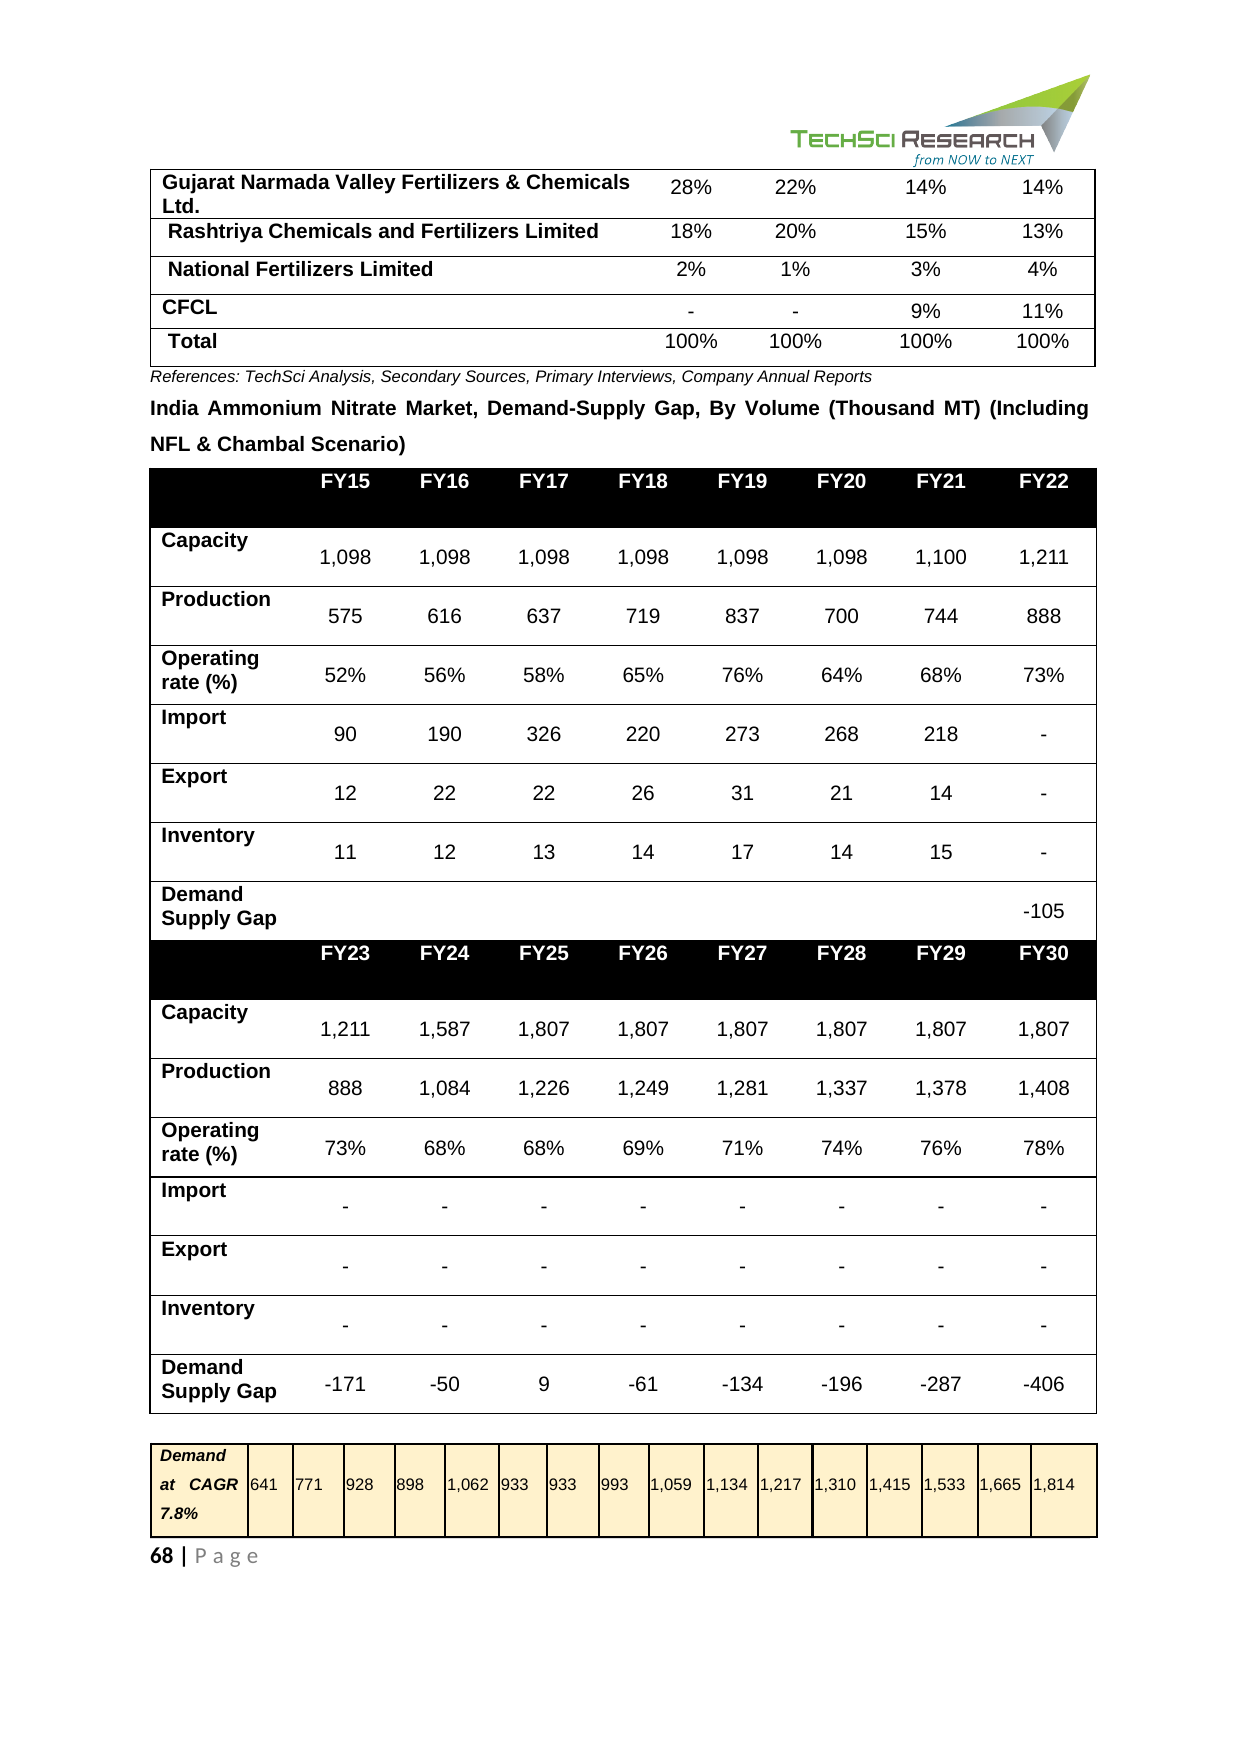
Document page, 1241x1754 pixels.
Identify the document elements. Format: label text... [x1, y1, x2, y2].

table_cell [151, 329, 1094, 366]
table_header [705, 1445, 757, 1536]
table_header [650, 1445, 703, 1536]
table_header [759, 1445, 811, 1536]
text India Ammonium Nitrate Market, Demand-Supply Gap, By Volume (Thousand MT) (Including NFL & Chambal Scenario) [150, 396, 1090, 456]
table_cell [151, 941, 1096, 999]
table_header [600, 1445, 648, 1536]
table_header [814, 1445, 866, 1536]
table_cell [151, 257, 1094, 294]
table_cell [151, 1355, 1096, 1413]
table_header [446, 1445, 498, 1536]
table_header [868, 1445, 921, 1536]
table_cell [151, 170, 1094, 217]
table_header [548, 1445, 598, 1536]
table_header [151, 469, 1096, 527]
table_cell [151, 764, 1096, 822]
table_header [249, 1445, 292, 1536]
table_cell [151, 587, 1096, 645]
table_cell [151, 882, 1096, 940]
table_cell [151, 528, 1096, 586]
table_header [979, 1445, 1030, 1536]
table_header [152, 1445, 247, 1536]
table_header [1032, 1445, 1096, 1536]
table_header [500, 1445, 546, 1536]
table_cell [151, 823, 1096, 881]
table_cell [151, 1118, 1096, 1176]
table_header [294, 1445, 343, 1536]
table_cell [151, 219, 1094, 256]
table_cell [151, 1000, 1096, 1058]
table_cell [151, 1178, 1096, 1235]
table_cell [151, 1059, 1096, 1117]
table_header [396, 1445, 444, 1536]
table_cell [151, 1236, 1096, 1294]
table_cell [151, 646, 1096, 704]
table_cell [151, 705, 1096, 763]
picture [788, 73, 1091, 169]
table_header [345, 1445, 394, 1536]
text References: TechSci Analysis, Secondary Sources, Primary Interviews, Company Annual Reports [150, 367, 1090, 386]
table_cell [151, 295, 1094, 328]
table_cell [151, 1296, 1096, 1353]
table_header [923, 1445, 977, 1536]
